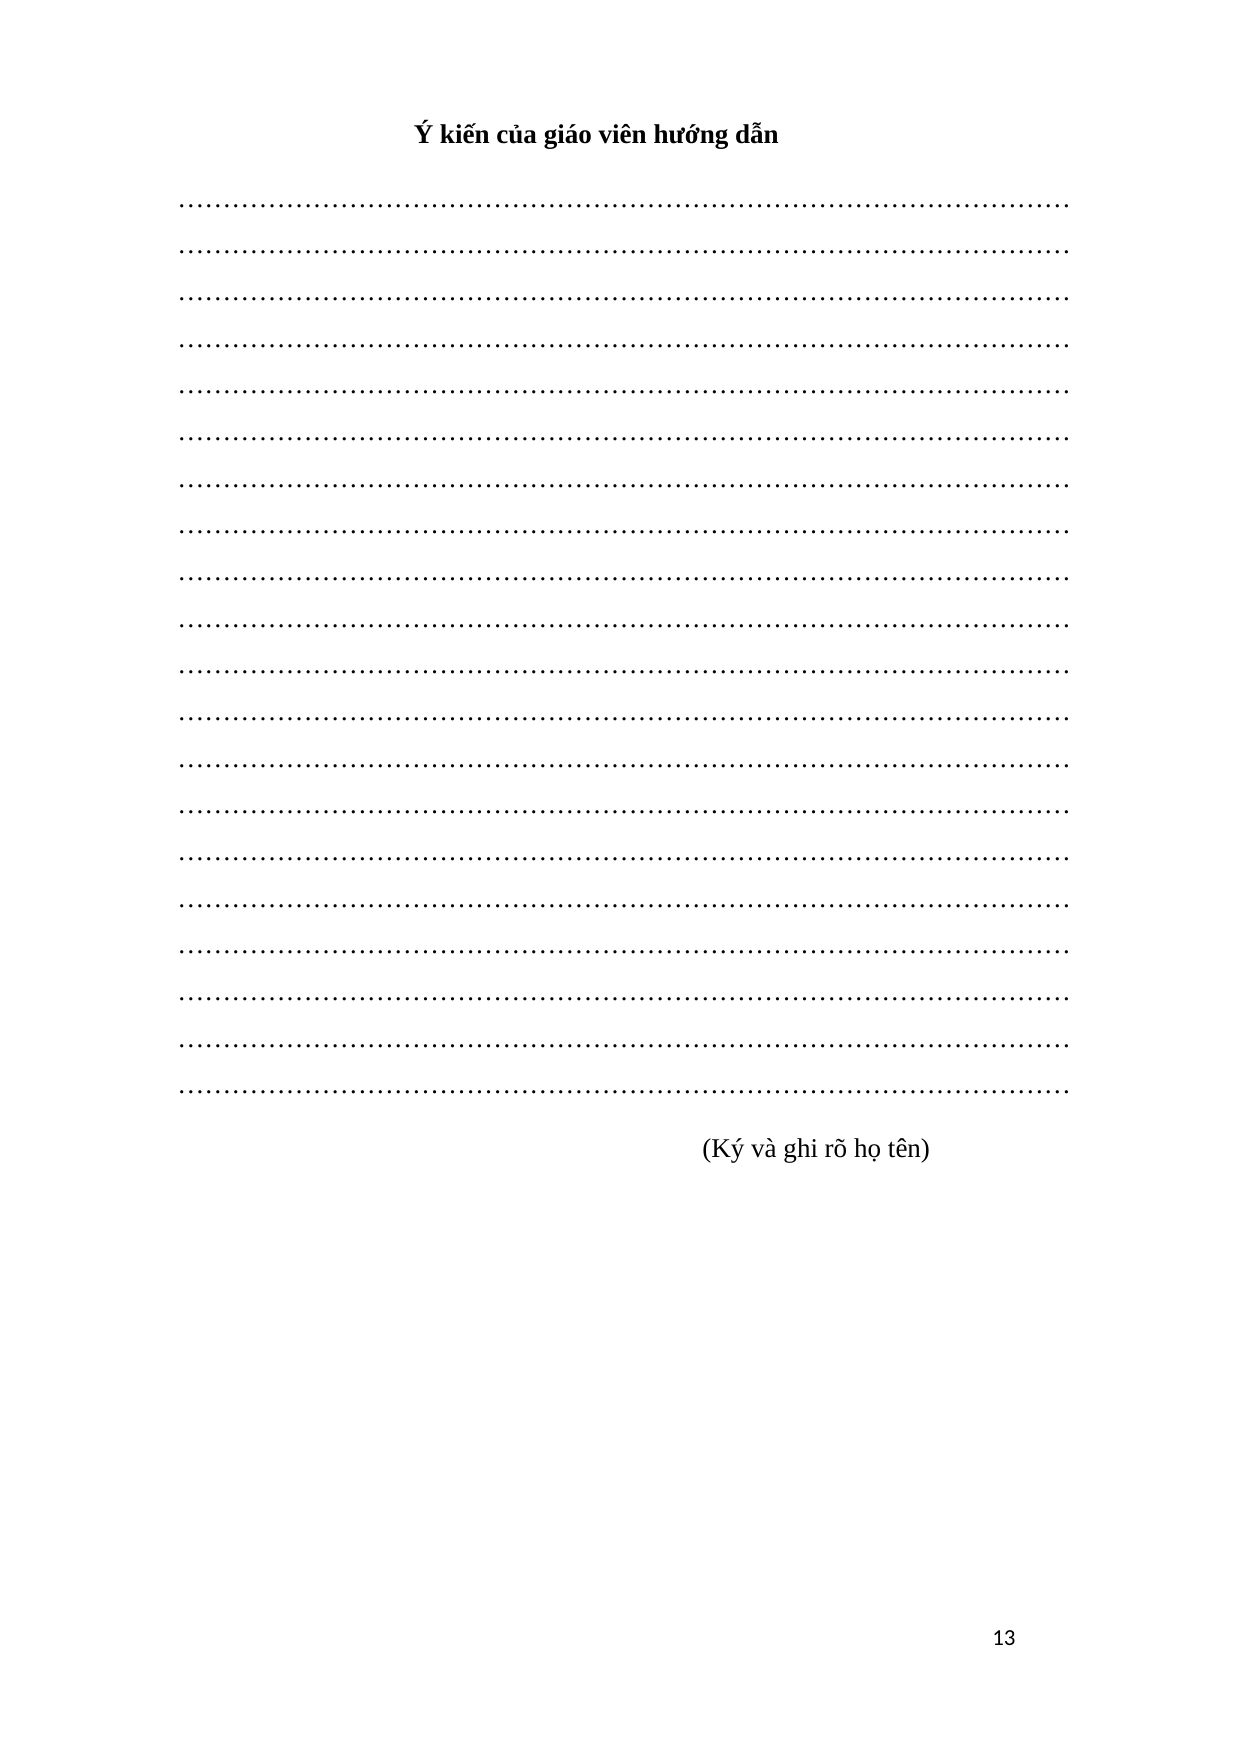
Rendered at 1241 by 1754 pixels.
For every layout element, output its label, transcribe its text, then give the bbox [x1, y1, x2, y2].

text (Ký và ghi rõ họ tên) [627, 1132, 1015, 1163]
text Ý kiến của giáo viên hướng dẫn [177, 118, 1015, 150]
text ……………………………………………………………………………………………………………………………………………………………………………………………………………………………………………………………………………………………………………………………………………………………………………………………………………………………………………………………………………………………………………………………………………………………………………………………………………………………………………………………………………………………………………………………………………………………………………………………………………………………………………………………………………………………………………………………………………………………………………………………………………………………………………………………………………………………………………………………………………………………………………………………………………………………………………………………………………………………………………………………………………………………………………………………………………………………………………………………………………………………………………………………………………………………………………………………………………………………………………………………………………………………………………………………………………………………………………………………………………………………… [177, 182, 1077, 1100]
